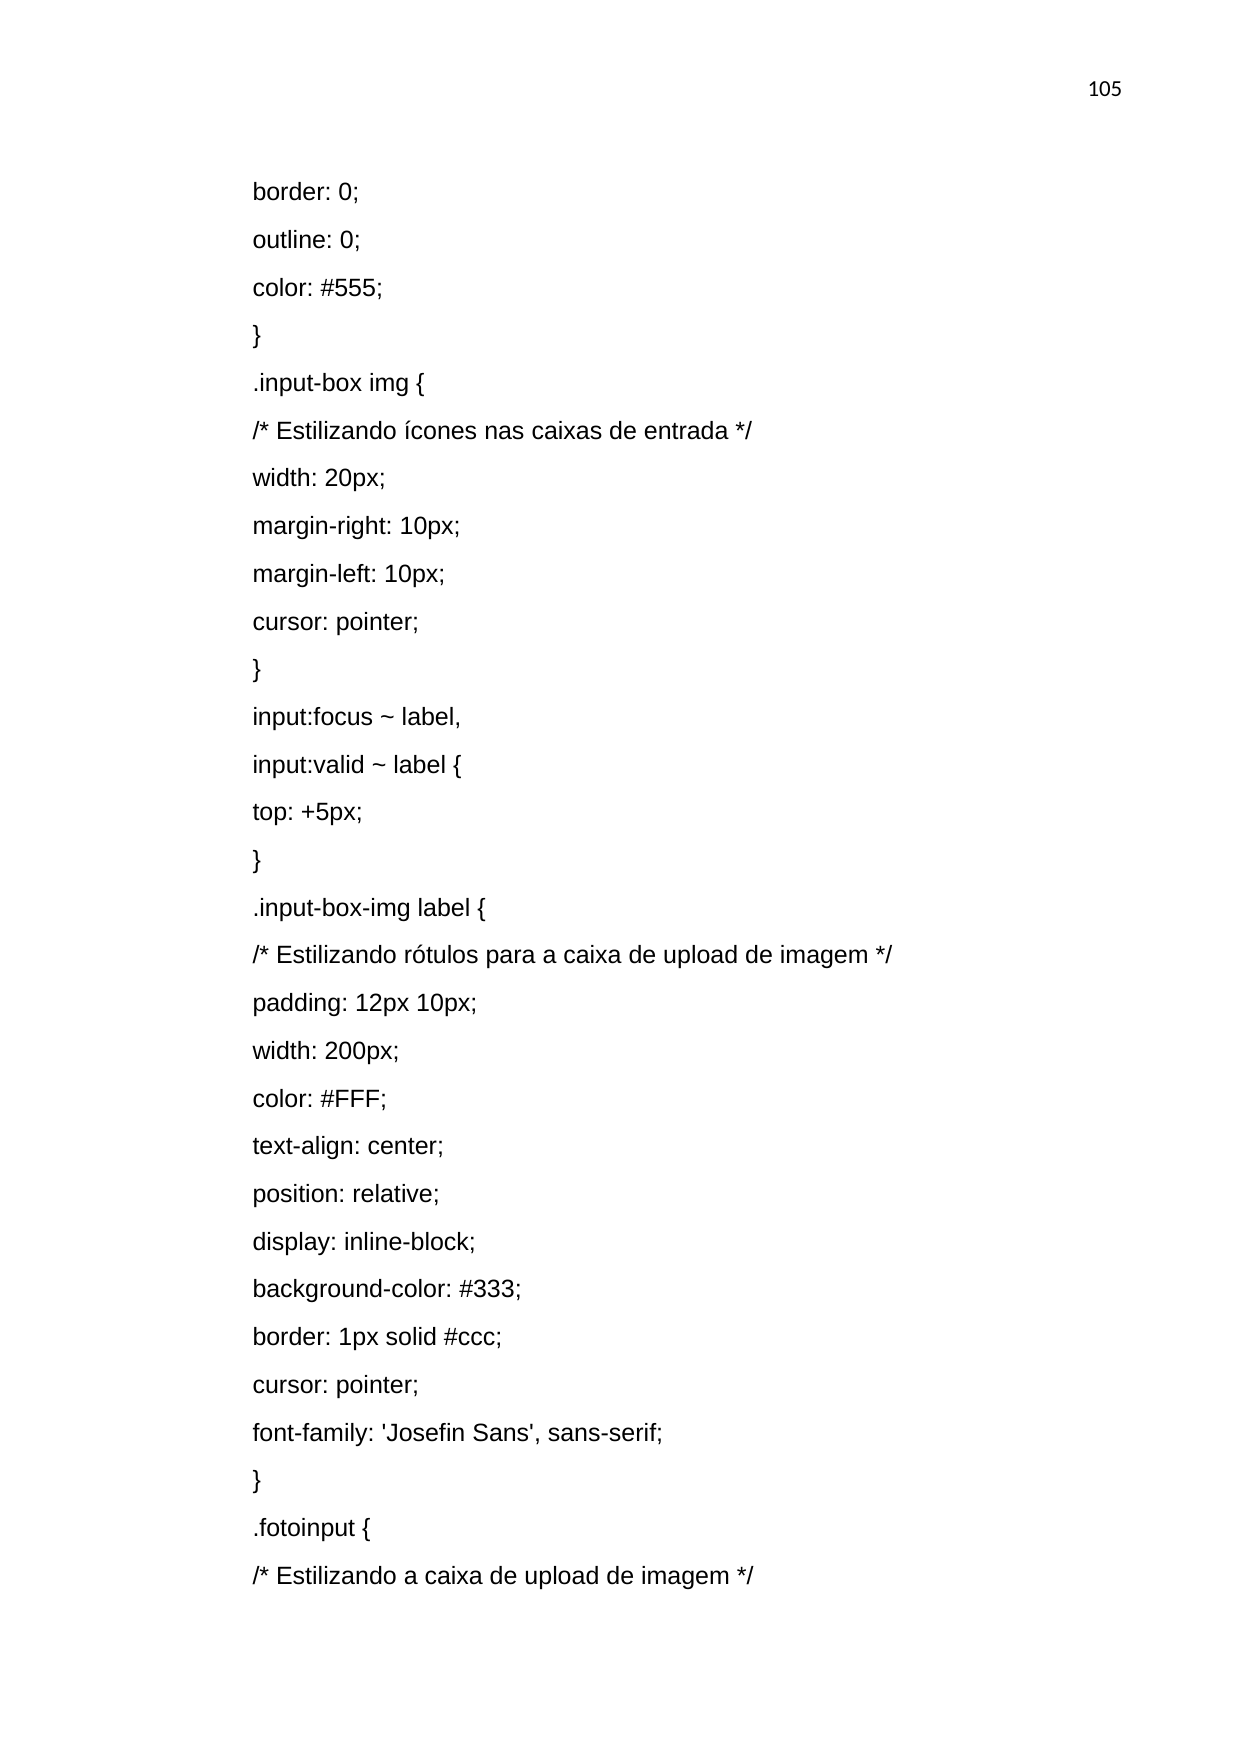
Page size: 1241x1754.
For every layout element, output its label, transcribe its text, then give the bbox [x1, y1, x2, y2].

text /* Estilizando rótulos para a caixa de upload de imagem */ [252, 941, 1122, 969]
text color: #FFF; [252, 1084, 1122, 1112]
text /* Estilizando a caixa de upload de imagem */ [252, 1561, 1122, 1589]
text border: 0; [252, 177, 1122, 206]
text } [252, 845, 1122, 874]
text outline: 0; [252, 225, 1122, 254]
text font-family: 'Josefin Sans', sans-serif; [252, 1418, 1122, 1446]
text input:focus ~ label, [252, 702, 1122, 731]
text cursor: pointer; [252, 607, 1122, 635]
text .fotoinput { [252, 1513, 1122, 1542]
text .input-box-img label { [252, 893, 1122, 922]
text .input-box img { [252, 368, 1122, 397]
text color: #555; [252, 273, 1122, 301]
text } [252, 1465, 1122, 1494]
text padding: 12px 10px; [252, 988, 1122, 1017]
text width: 20px; [252, 463, 1122, 492]
text /* Estilizando ícones nas caixas de entrada */ [252, 416, 1122, 444]
text cursor: pointer; [252, 1370, 1122, 1399]
text background-color: #333; [252, 1274, 1122, 1303]
text top: +5px; [252, 797, 1122, 826]
text } [252, 654, 1122, 683]
text border: 1px solid #ccc; [252, 1322, 1122, 1351]
text width: 200px; [252, 1036, 1122, 1065]
text margin-right: 10px; [252, 511, 1122, 540]
text display: inline-block; [252, 1227, 1122, 1256]
text input:valid ~ label { [252, 750, 1122, 778]
text margin-left: 10px; [252, 559, 1122, 588]
text position: relative; [252, 1179, 1122, 1208]
text } [252, 320, 1122, 349]
text text-align: center; [252, 1131, 1122, 1160]
